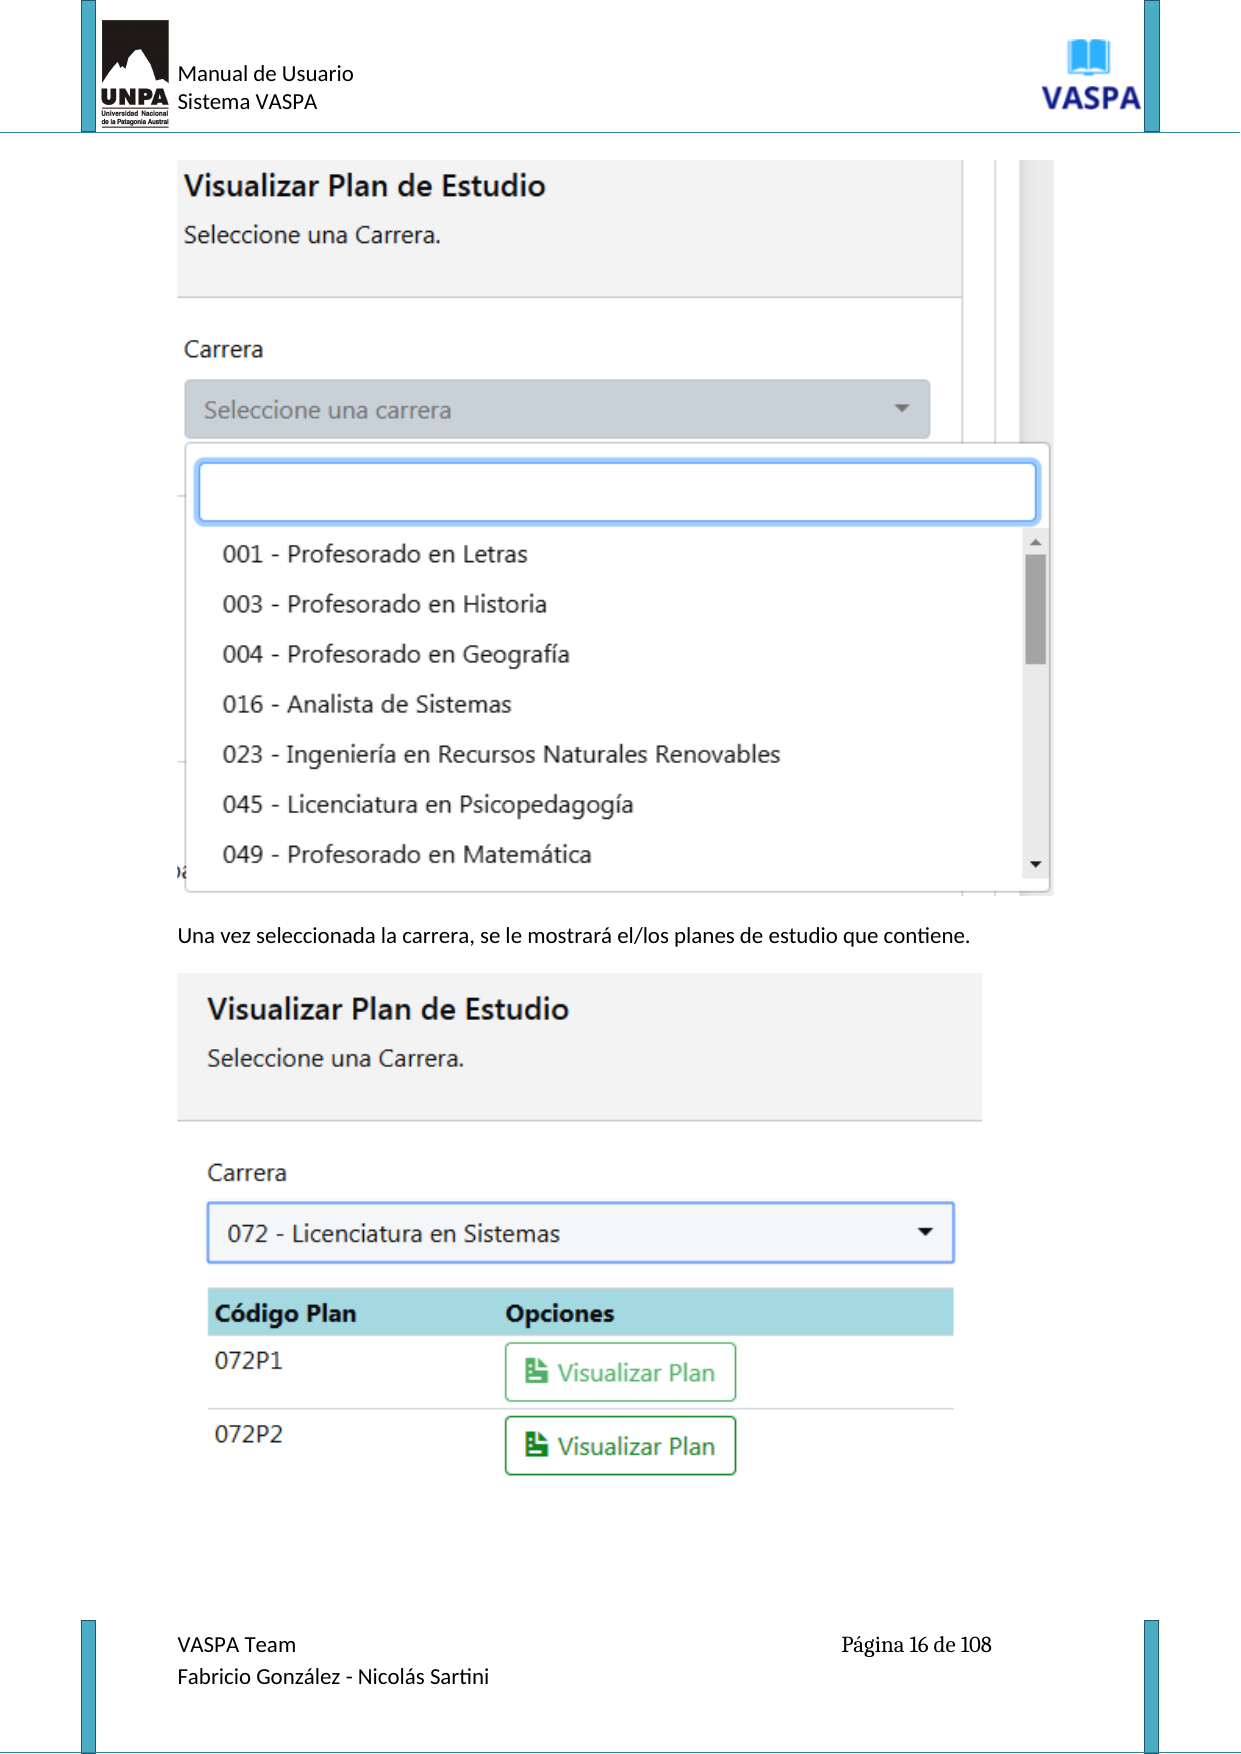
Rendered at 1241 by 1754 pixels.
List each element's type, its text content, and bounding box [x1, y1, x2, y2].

picture [177, 973, 982, 1532]
picture [100, 18, 170, 129]
picture [1036, 19, 1146, 129]
picture [177, 160, 1054, 896]
text Una vez seleccionada la carrera, se le mostrará el/los planes de estudio que contiene. [177, 921, 1063, 949]
